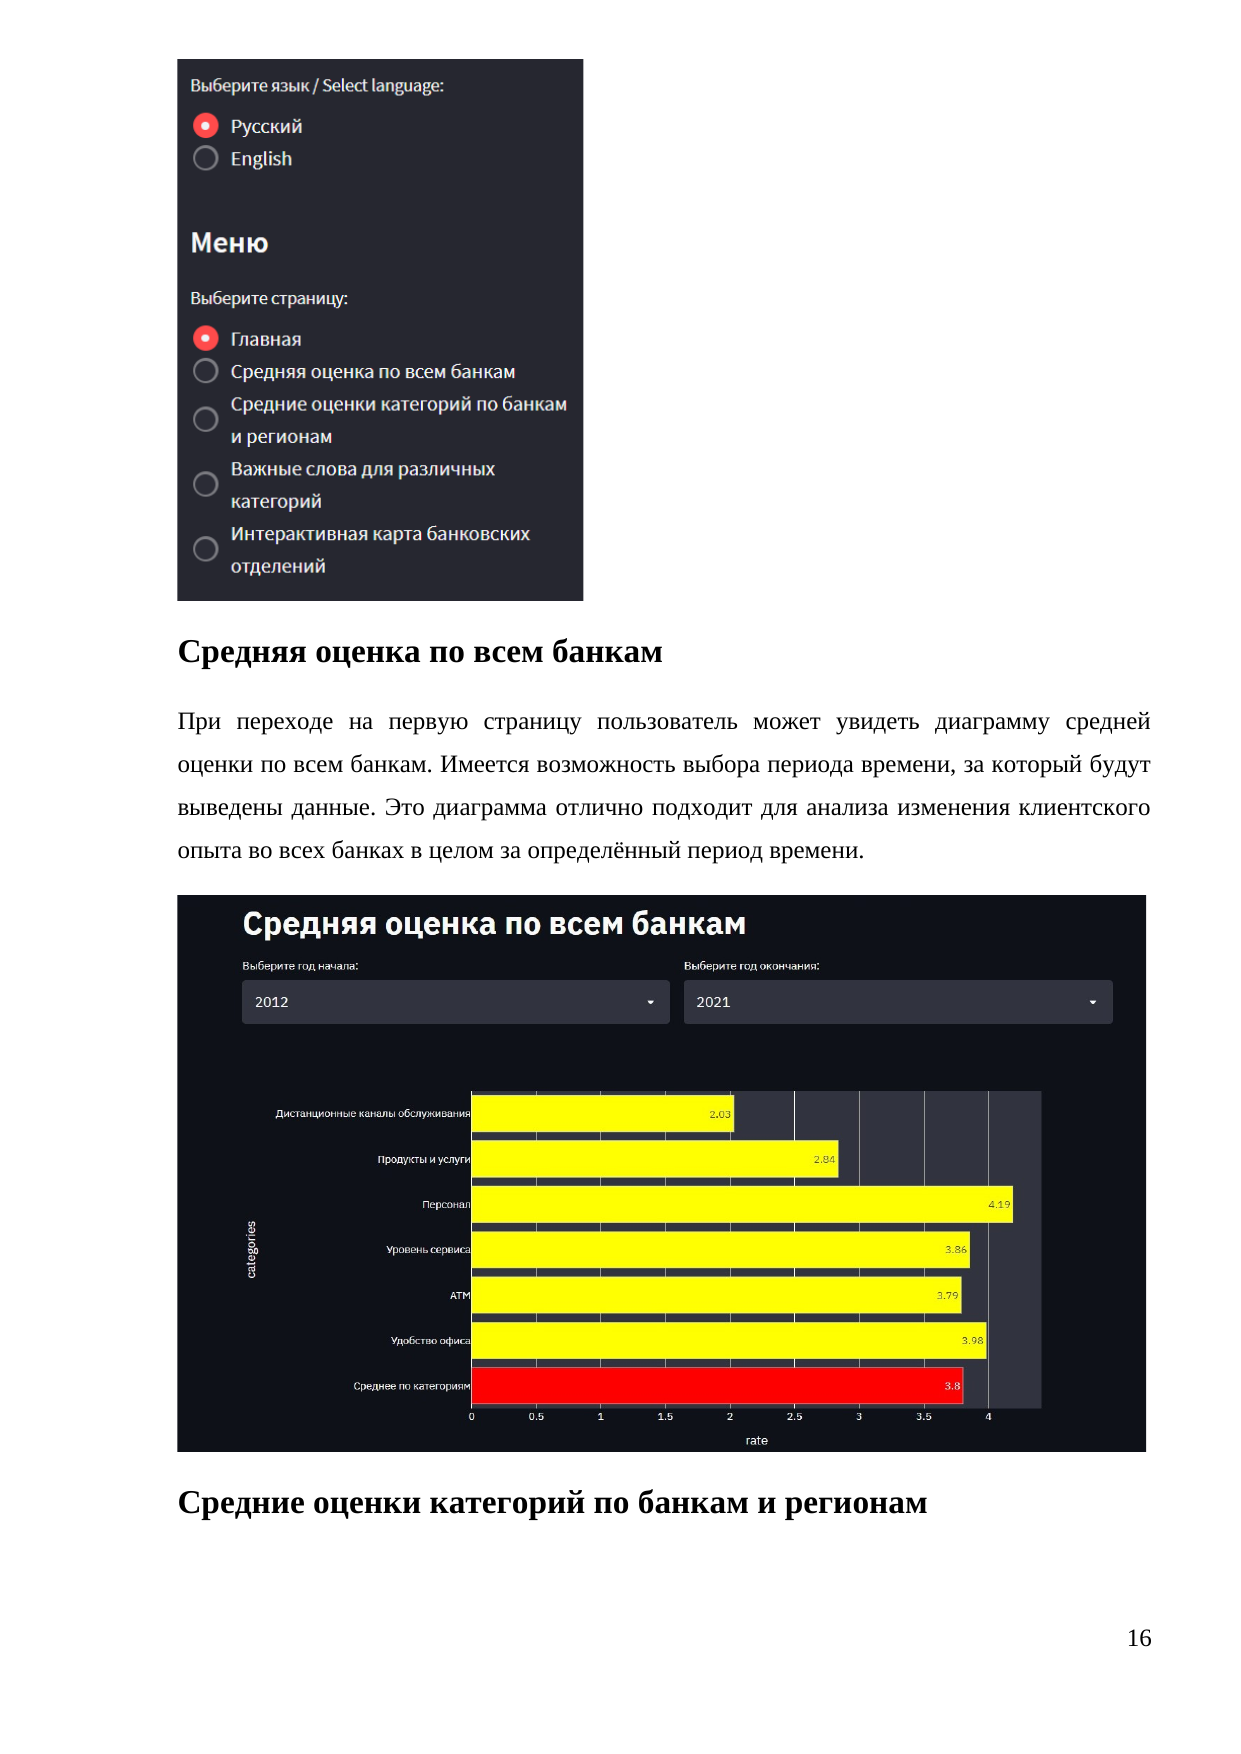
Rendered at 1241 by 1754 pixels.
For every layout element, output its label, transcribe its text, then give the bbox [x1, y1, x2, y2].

picture [177, 59, 584, 601]
text Средние оценки категорий по банкам и регионам [177, 1482, 1152, 1521]
picture [177, 895, 1147, 1452]
text Средняя оценка по всем банкам [177, 632, 1152, 670]
text При переходе на первую страницу пользователь может увидеть диаграмму средней оценки по всем банкам. Имеется возможность выбора периода времени, за который будут выведены данные. Это диаграмма отлично подходит для анализа изменения клиентского опыта во всех банках в целом за определённый период времени. [177, 706, 1152, 864]
